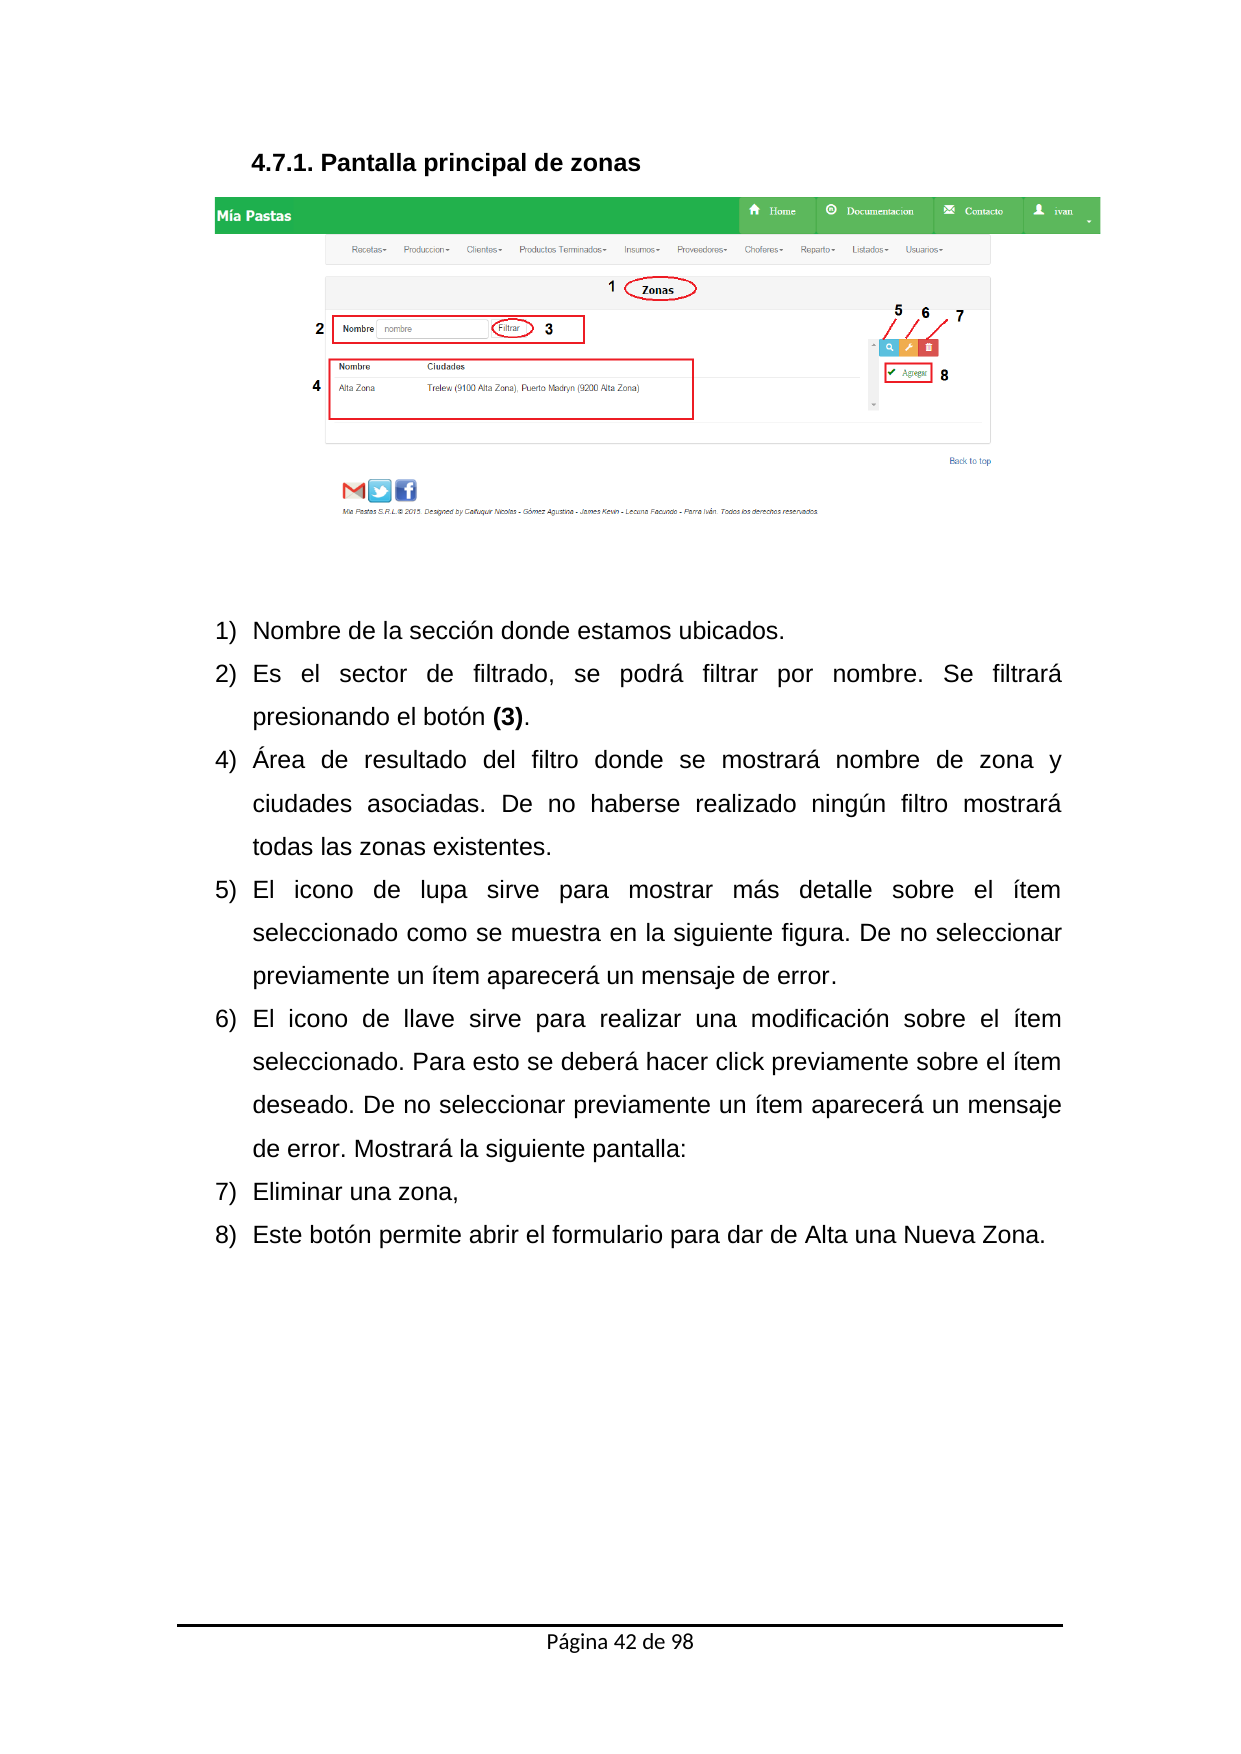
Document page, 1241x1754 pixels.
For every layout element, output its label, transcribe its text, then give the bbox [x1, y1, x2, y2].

list Es el sector de filtrado, se podrá filtrar por nombre. Se filtrará presionando el botón (3). [215, 659, 1063, 731]
list Nombre de la sección donde estamos ubicados. [215, 616, 1063, 645]
list Este botón permite abrir el formulario para dar de Alta una Nueva Zona. [215, 1220, 1063, 1249]
list Área de resultado del filtro donde se mostrará nombre de zona y ciudades asociadas. De no haberse realizado ningún filtro mostrará todas las zonas existentes. [215, 746, 1063, 861]
list El icono de lupa sirve para mostrar más detalle sobre el ítem seleccionado como se muestra en la siguiente figura. De no seleccionar previamente un ítem aparecerá un mensaje de error. [215, 875, 1063, 990]
list Eliminar una zona, [215, 1177, 1063, 1206]
picture [214, 197, 1101, 592]
list El icono de llave sirve para realizar una modificación sobre el ítem seleccionado. Para esto se deberá hacer click previamente sobre el ítem deseado. De no seleccionar previamente un ítem aparecerá un mensaje de error. Mostrará la siguiente pantalla: [215, 1004, 1063, 1162]
subtitle 4.7.1. Pantalla principal de zonas [177, 148, 1063, 176]
